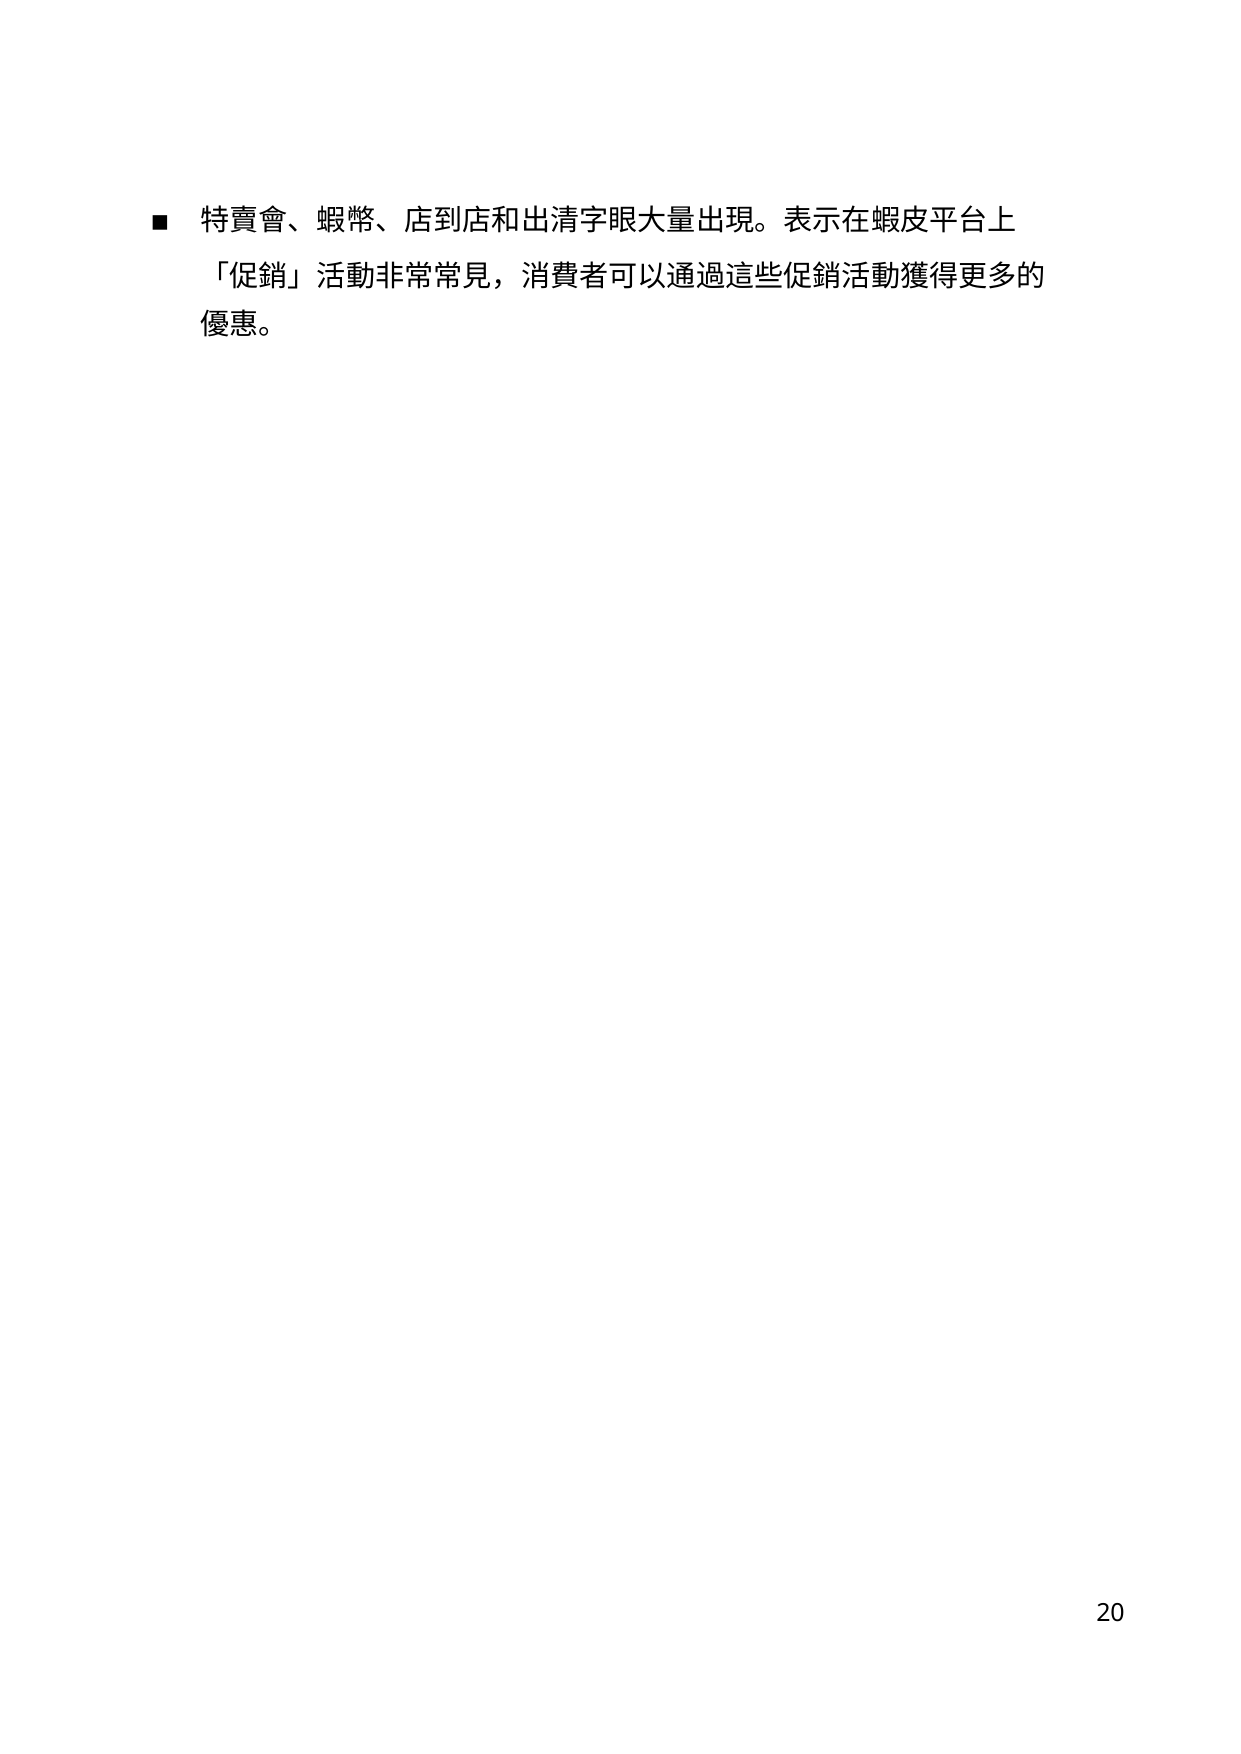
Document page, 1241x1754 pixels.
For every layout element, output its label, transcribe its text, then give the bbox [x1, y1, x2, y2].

list 特賣會、蝦幣、店到店和出清字眼大量出現。表示在蝦皮平台上「促銷」活動非常常見，消費者可以通過這些促銷活動獲得更多的優惠。 [150, 187, 1051, 343]
